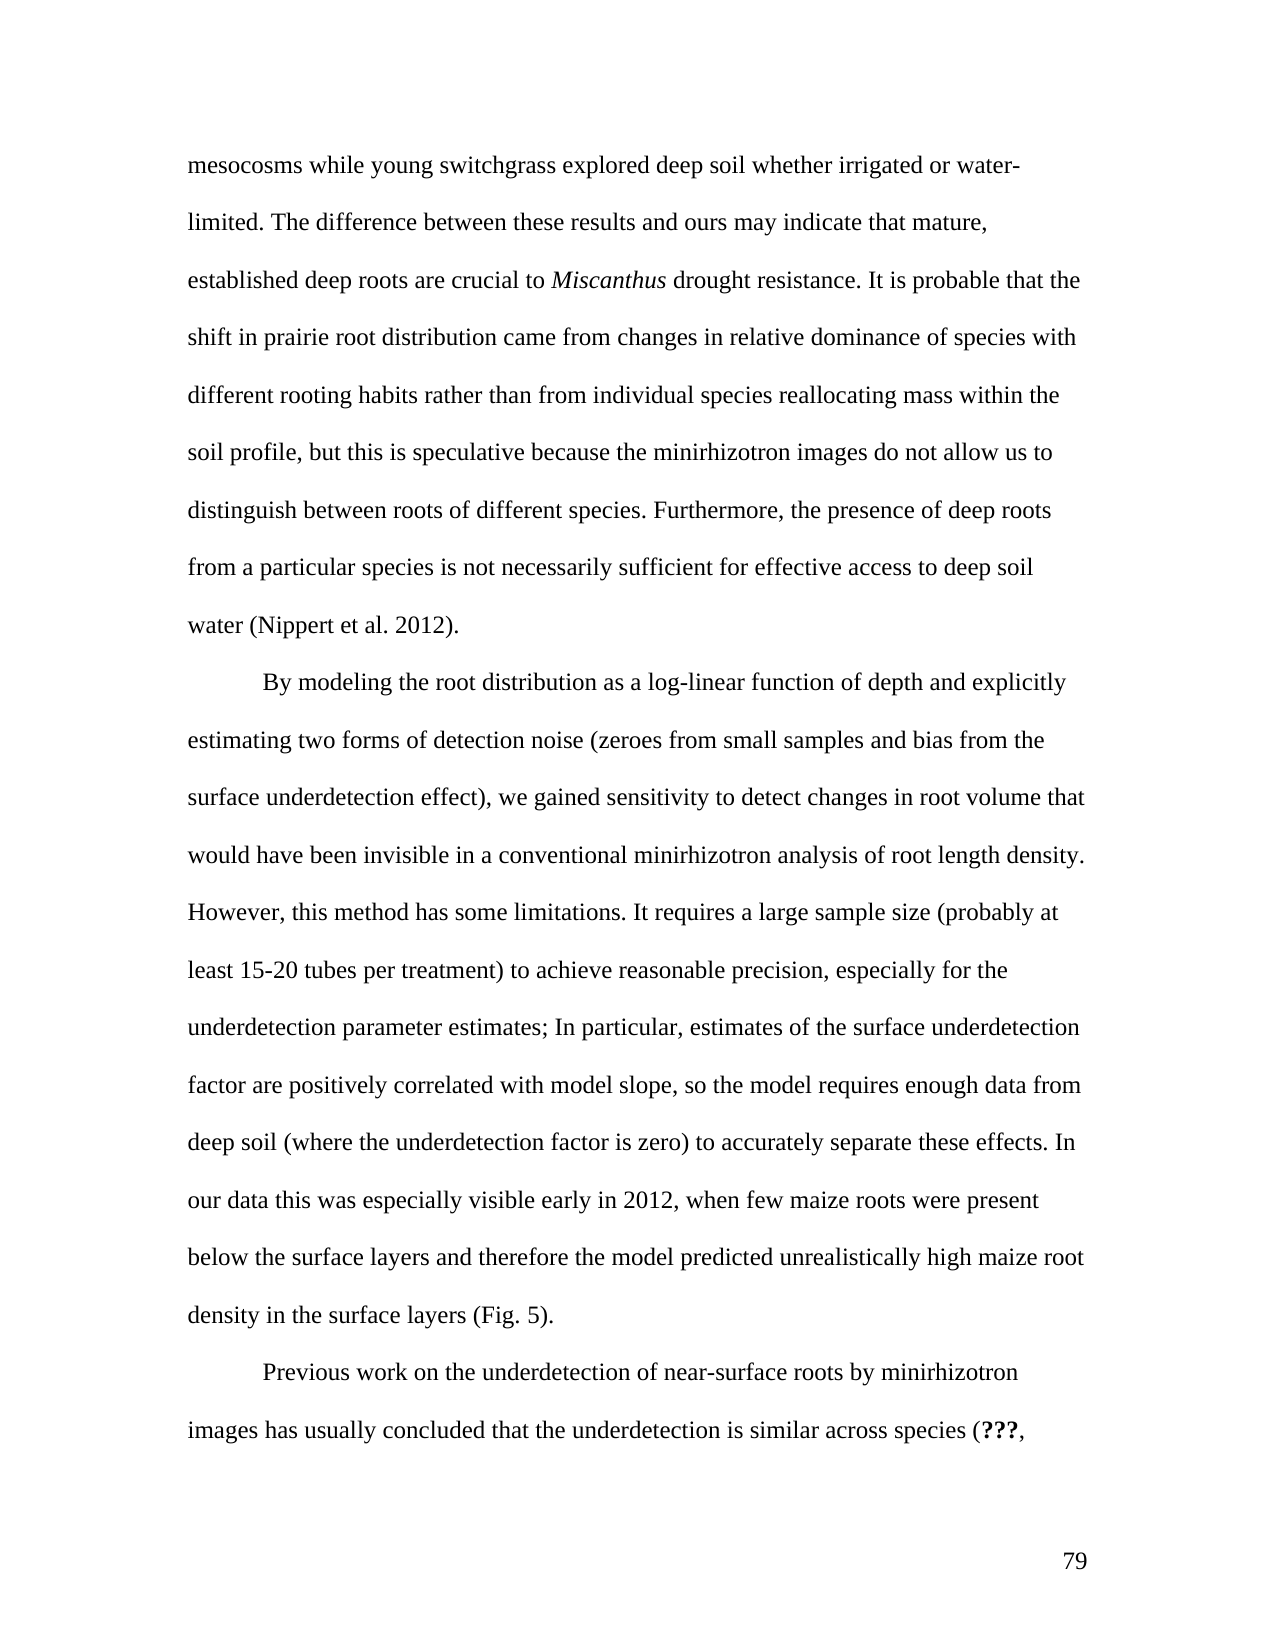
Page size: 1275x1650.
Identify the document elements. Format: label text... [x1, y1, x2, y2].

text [187, 150, 1087, 639]
text By modeling the root distribution as a log-linear function of depth and explicitly estimating two forms of detection noise (zeroes from small samples and bias from the surface underdetection effect), we gained sensitivity to detect changes in root volume that would have been invisible in a conventional minirhizotron analysis of root length density. However, this method has some limitations. It requires a large sample size (probably at least 15-20 tubes per treatment) to achieve reasonable precision, especially for the underdetection parameter estimates; In particular, estimates of the surface underdetection factor are positively correlated with model slope, so the model requires enough data from deep soil (where the underdetection factor is zero) to accurately separate these effects. In our data this was especially visible early in 2012, when few maize roots were present below the surface layers and therefore the model predicted unrealistically high maize root density in the surface layers (Fig. 5). [187, 667, 1087, 1329]
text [187, 1357, 1087, 1444]
